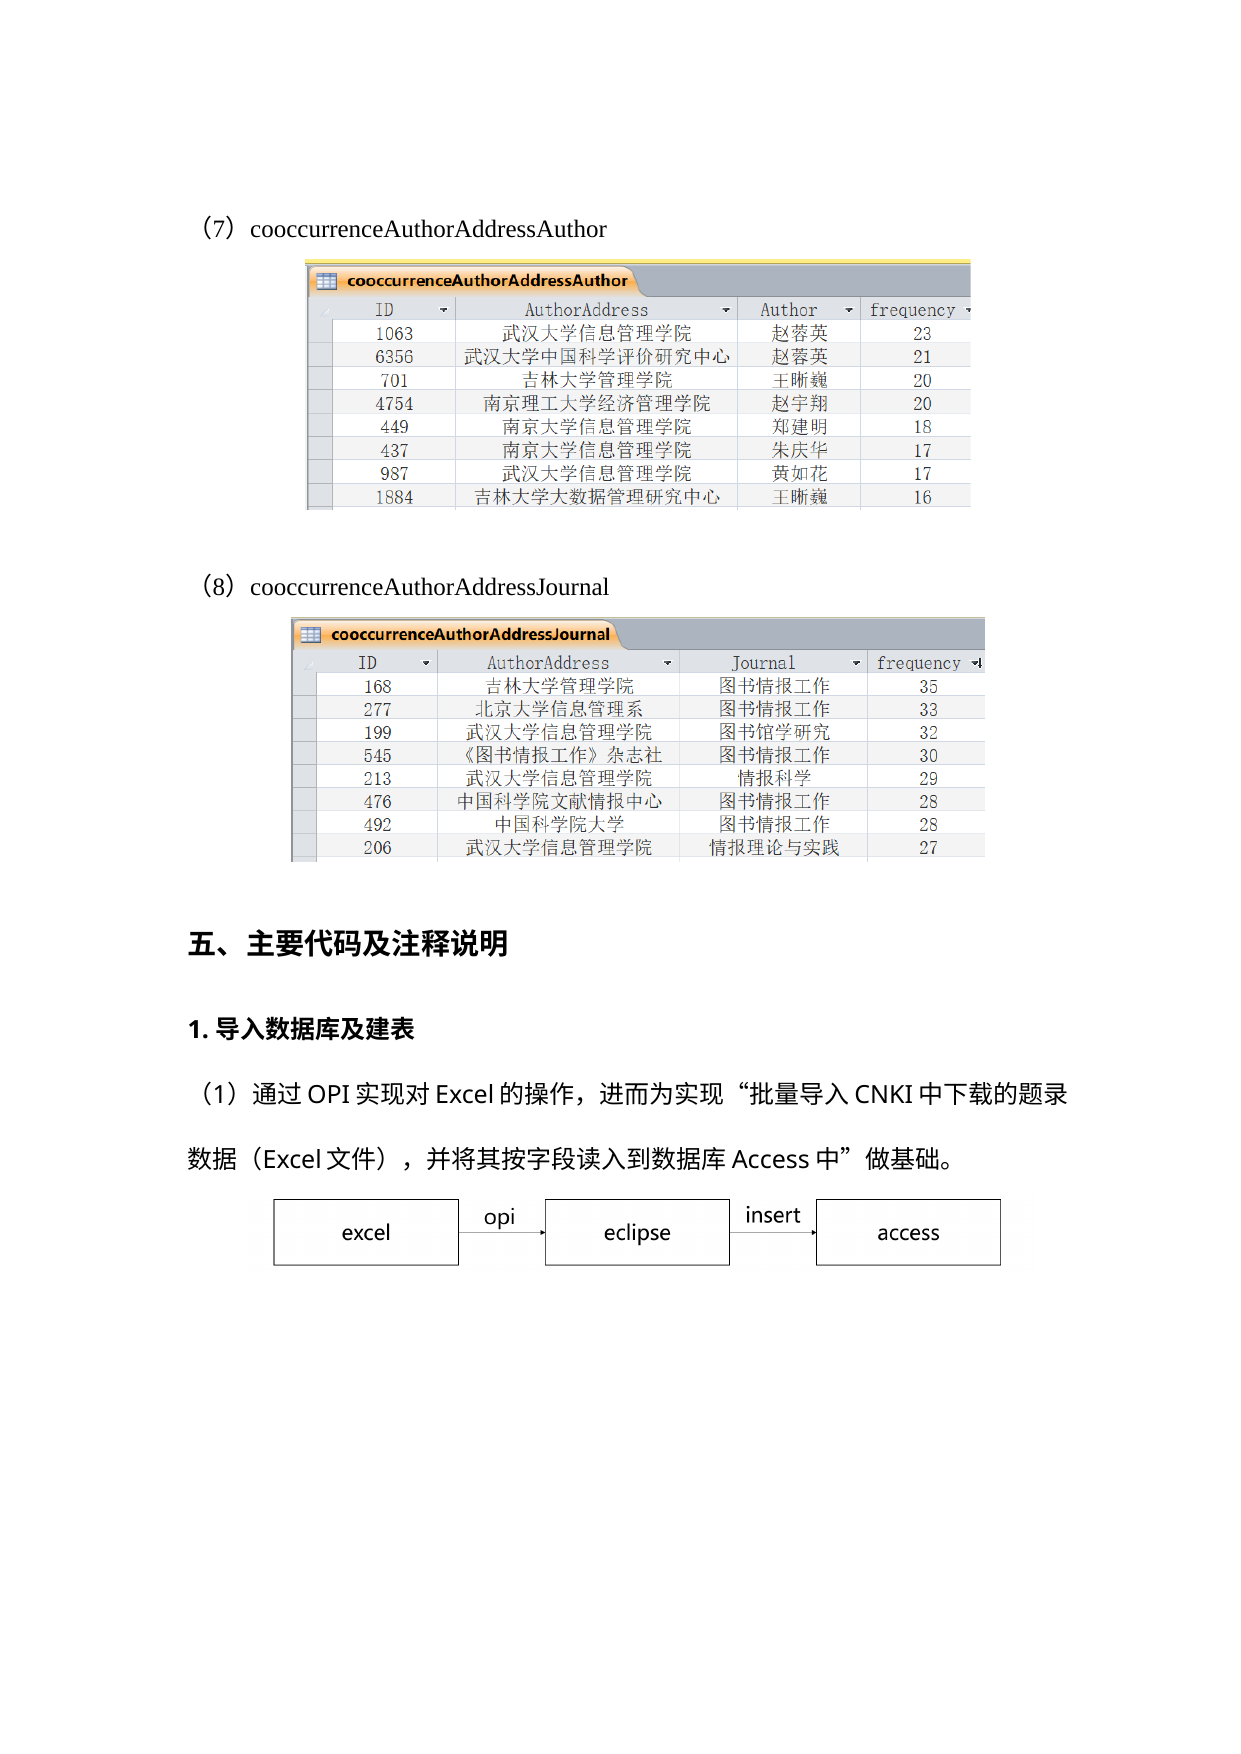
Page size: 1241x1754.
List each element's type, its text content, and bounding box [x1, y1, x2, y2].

text （8）cooccurrenceAuthorAddressJournal [187, 552, 1088, 617]
picture [305, 259, 971, 510]
text （7）cooccurrenceAuthorAddressAuthor [187, 194, 1088, 259]
picture [290, 617, 985, 862]
picture [242, 1190, 1034, 1273]
text （1）通过OPI实现对Excel的操作，进而为实现“批量导入CNKI中下载的题录数据（Excel文件），并将其按字段读入到数据库Access中”做基础。 [187, 1061, 1088, 1191]
subtitle 五、主要代码及注释说明 [187, 909, 1053, 974]
subtitle 1. 导入数据库及建表 [187, 996, 1053, 1061]
